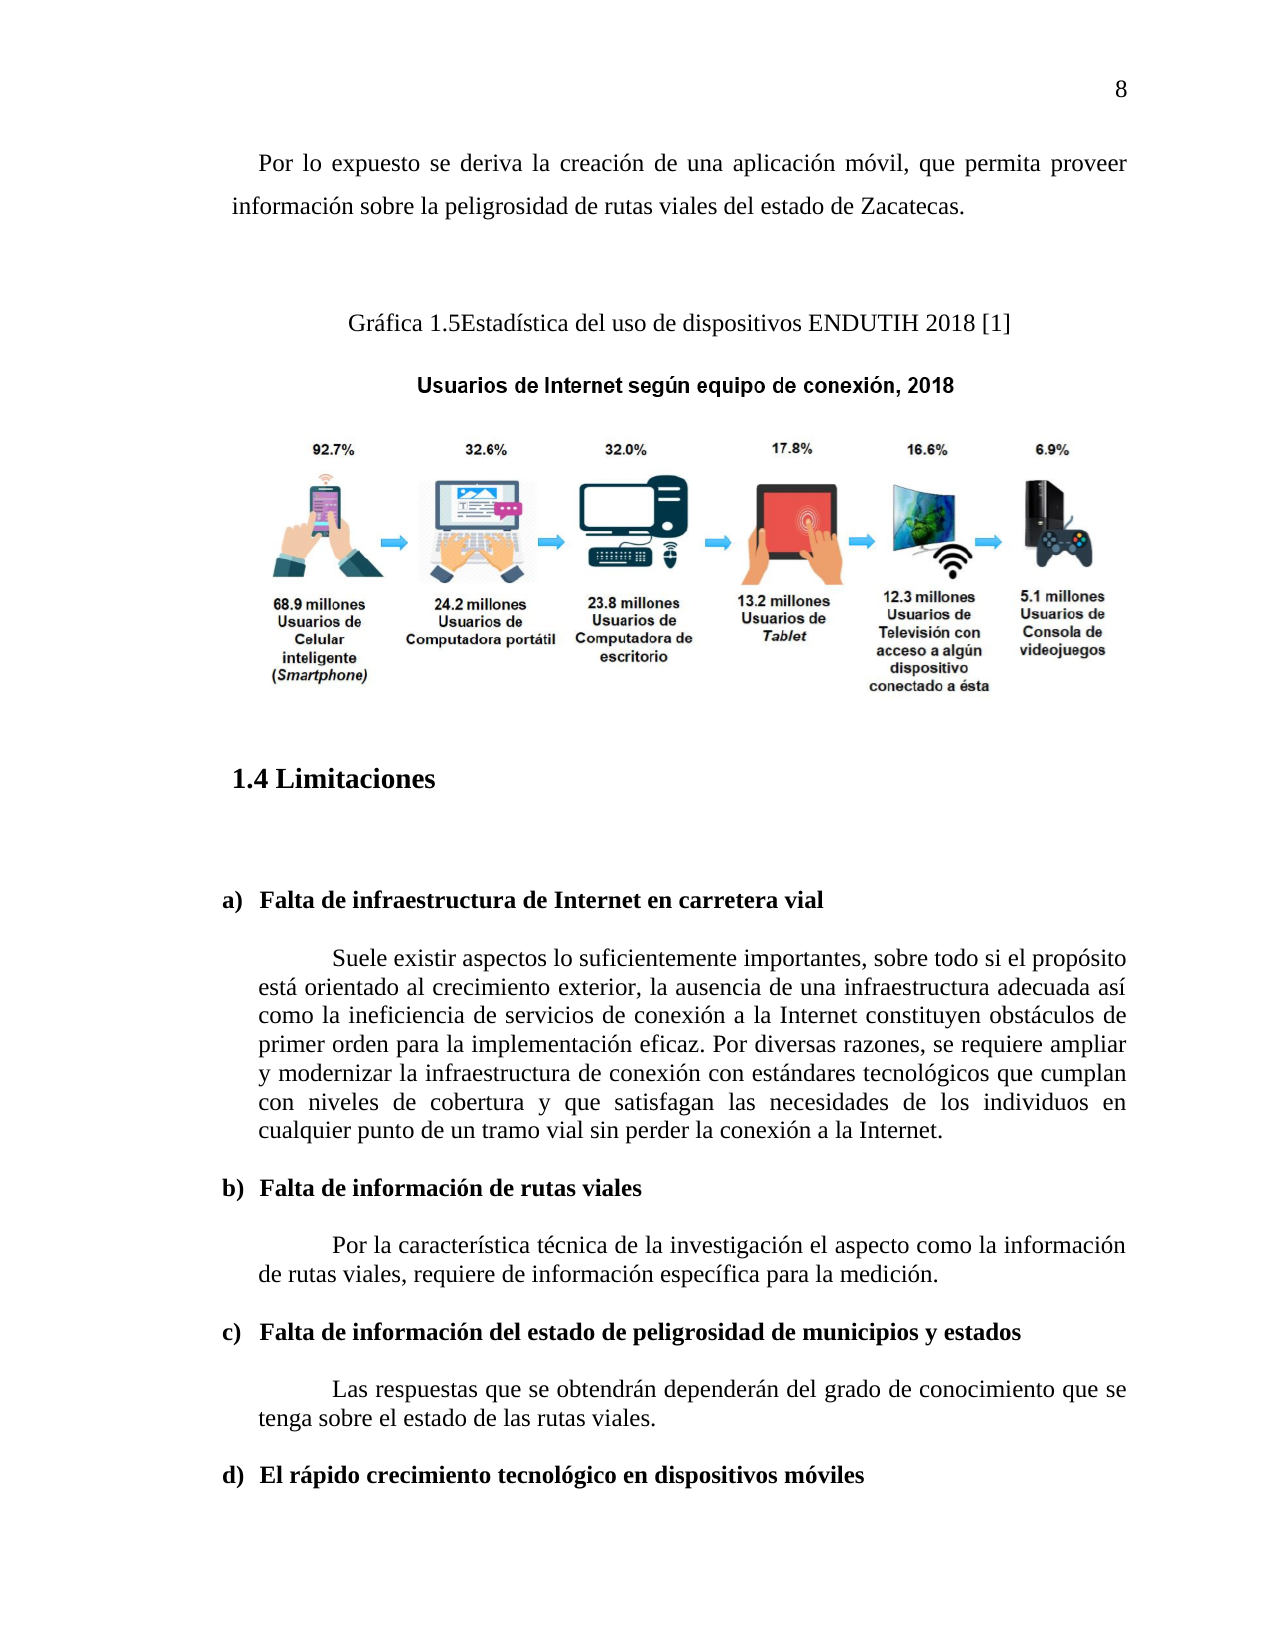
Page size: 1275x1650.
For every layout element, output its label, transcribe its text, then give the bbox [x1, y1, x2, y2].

list Falta de infraestructura de Internet en carretera vial [222, 885, 1127, 914]
text Por lo expuesto se deriva la creación de una aplicación móvil, que permita proveer información sobre la peligrosidad de rutas viales del estado de Zacatecas. [232, 148, 1127, 219]
text Gráfica 1.5Estadística del uso de dispositivos ENDUTIH 2018 [1] [232, 308, 1127, 337]
list El rápido crecimiento tecnológico en dispositivos móviles [222, 1460, 1127, 1489]
text Por la característica técnica de la investigación el aspecto como la información de rutas viales, requiere de información específica para la medición. [258, 1230, 1127, 1288]
picture [233, 357, 1125, 704]
list Falta de información del estado de peligrosidad de municipios y estados [222, 1317, 1127, 1345]
text Las respuestas que se obtendrán dependerán del grado de conocimiento que se tenga sobre el estado de las rutas viales. [258, 1374, 1127, 1432]
text Suele existir aspectos lo suficientemente importantes, sobre todo si el propósito está orientado al crecimiento exterior, la ausencia de una infraestructura adecuada así como la ineficiencia de servicios de conexión a la Internet constituyen obstáculos de primer orden para la implementación eficaz. Por diversas razones, se requiere ampliar y modernizar la infraestructura de conexión con estándares tecnológicos que cumplan con niveles de cobertura y que satisfagan las necesidades de los individuos en cualquier punto de un tramo vial sin perder la conexión a la Internet. [258, 943, 1127, 1144]
subtitle 1.4 Limitaciones [232, 761, 1127, 794]
list Falta de información de rutas viales [222, 1173, 1127, 1202]
